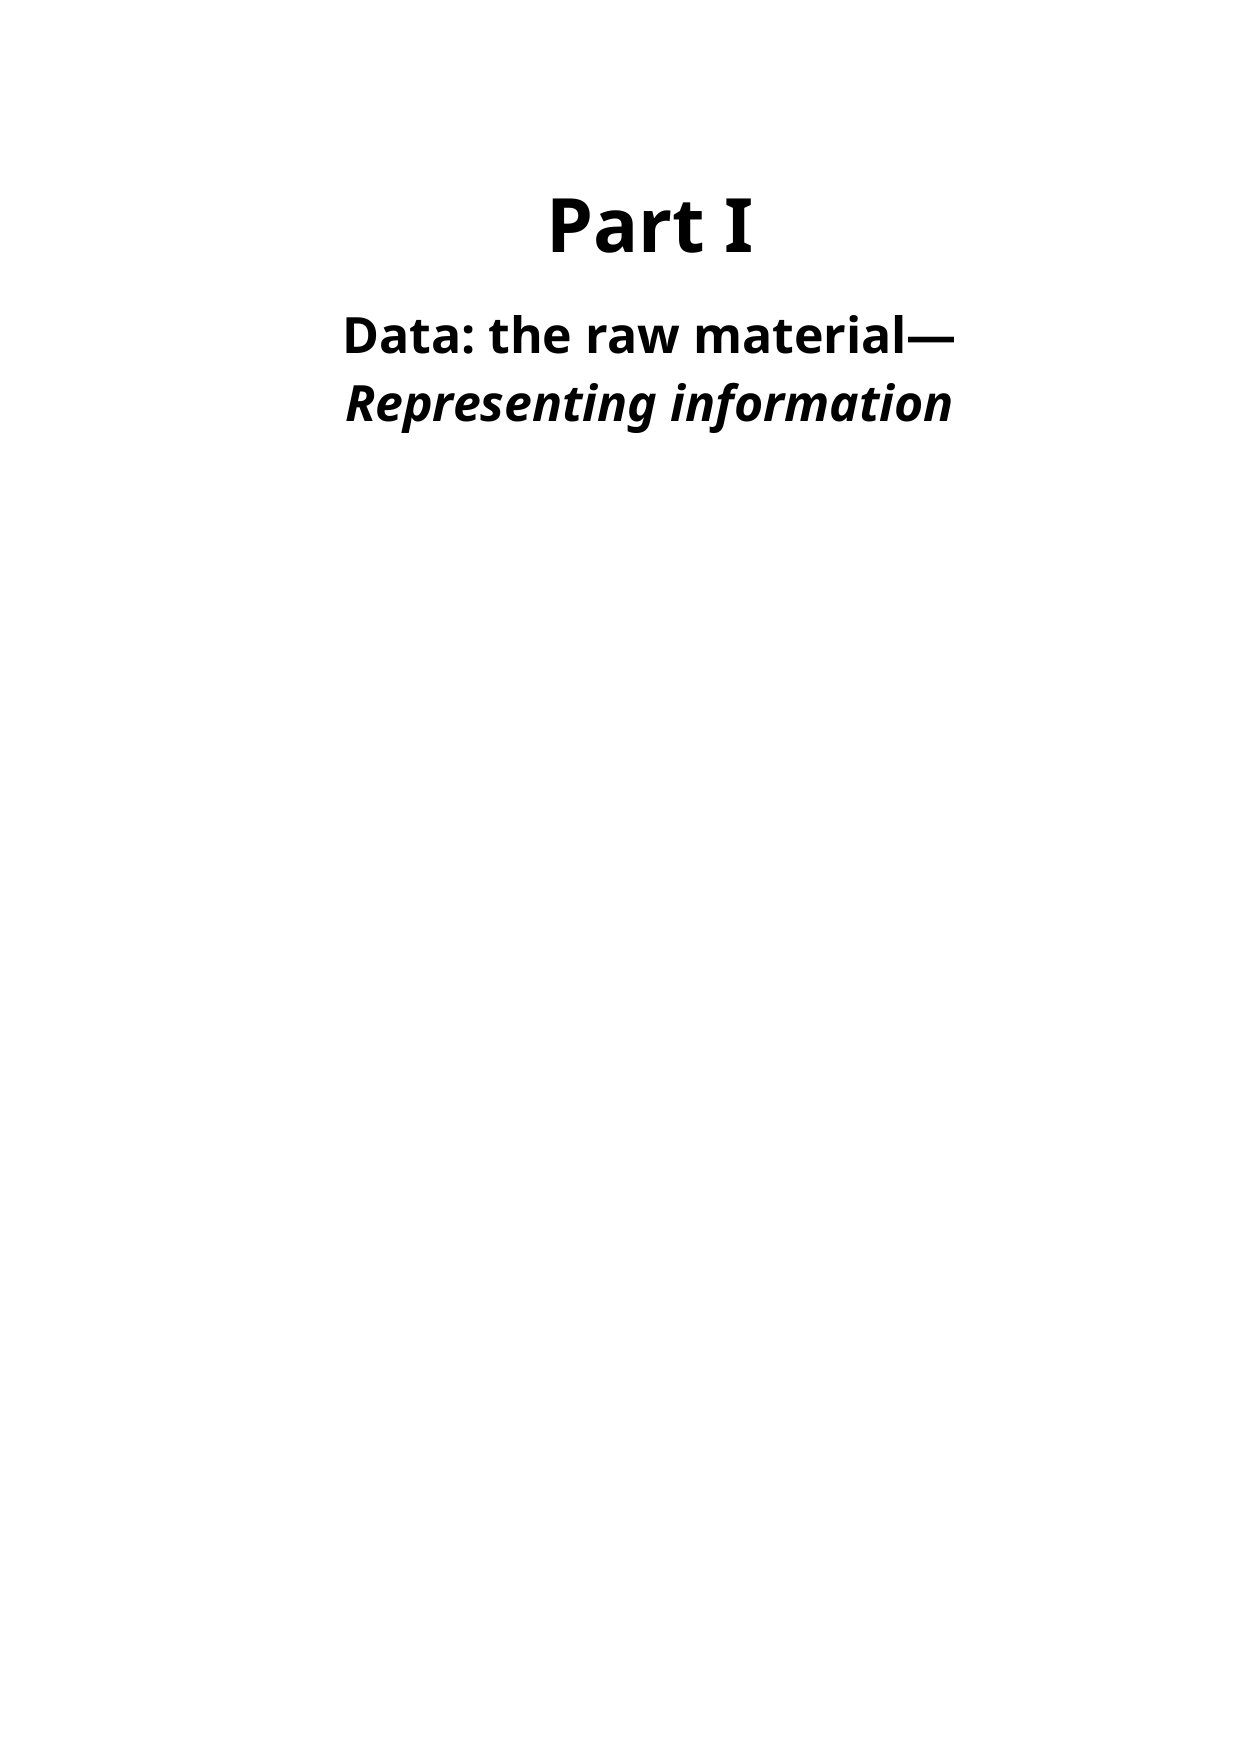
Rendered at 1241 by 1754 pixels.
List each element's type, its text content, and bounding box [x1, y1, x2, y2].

subtitle Data: the raw material—Representing information [236, 300, 1063, 436]
title Part I [236, 173, 1063, 275]
